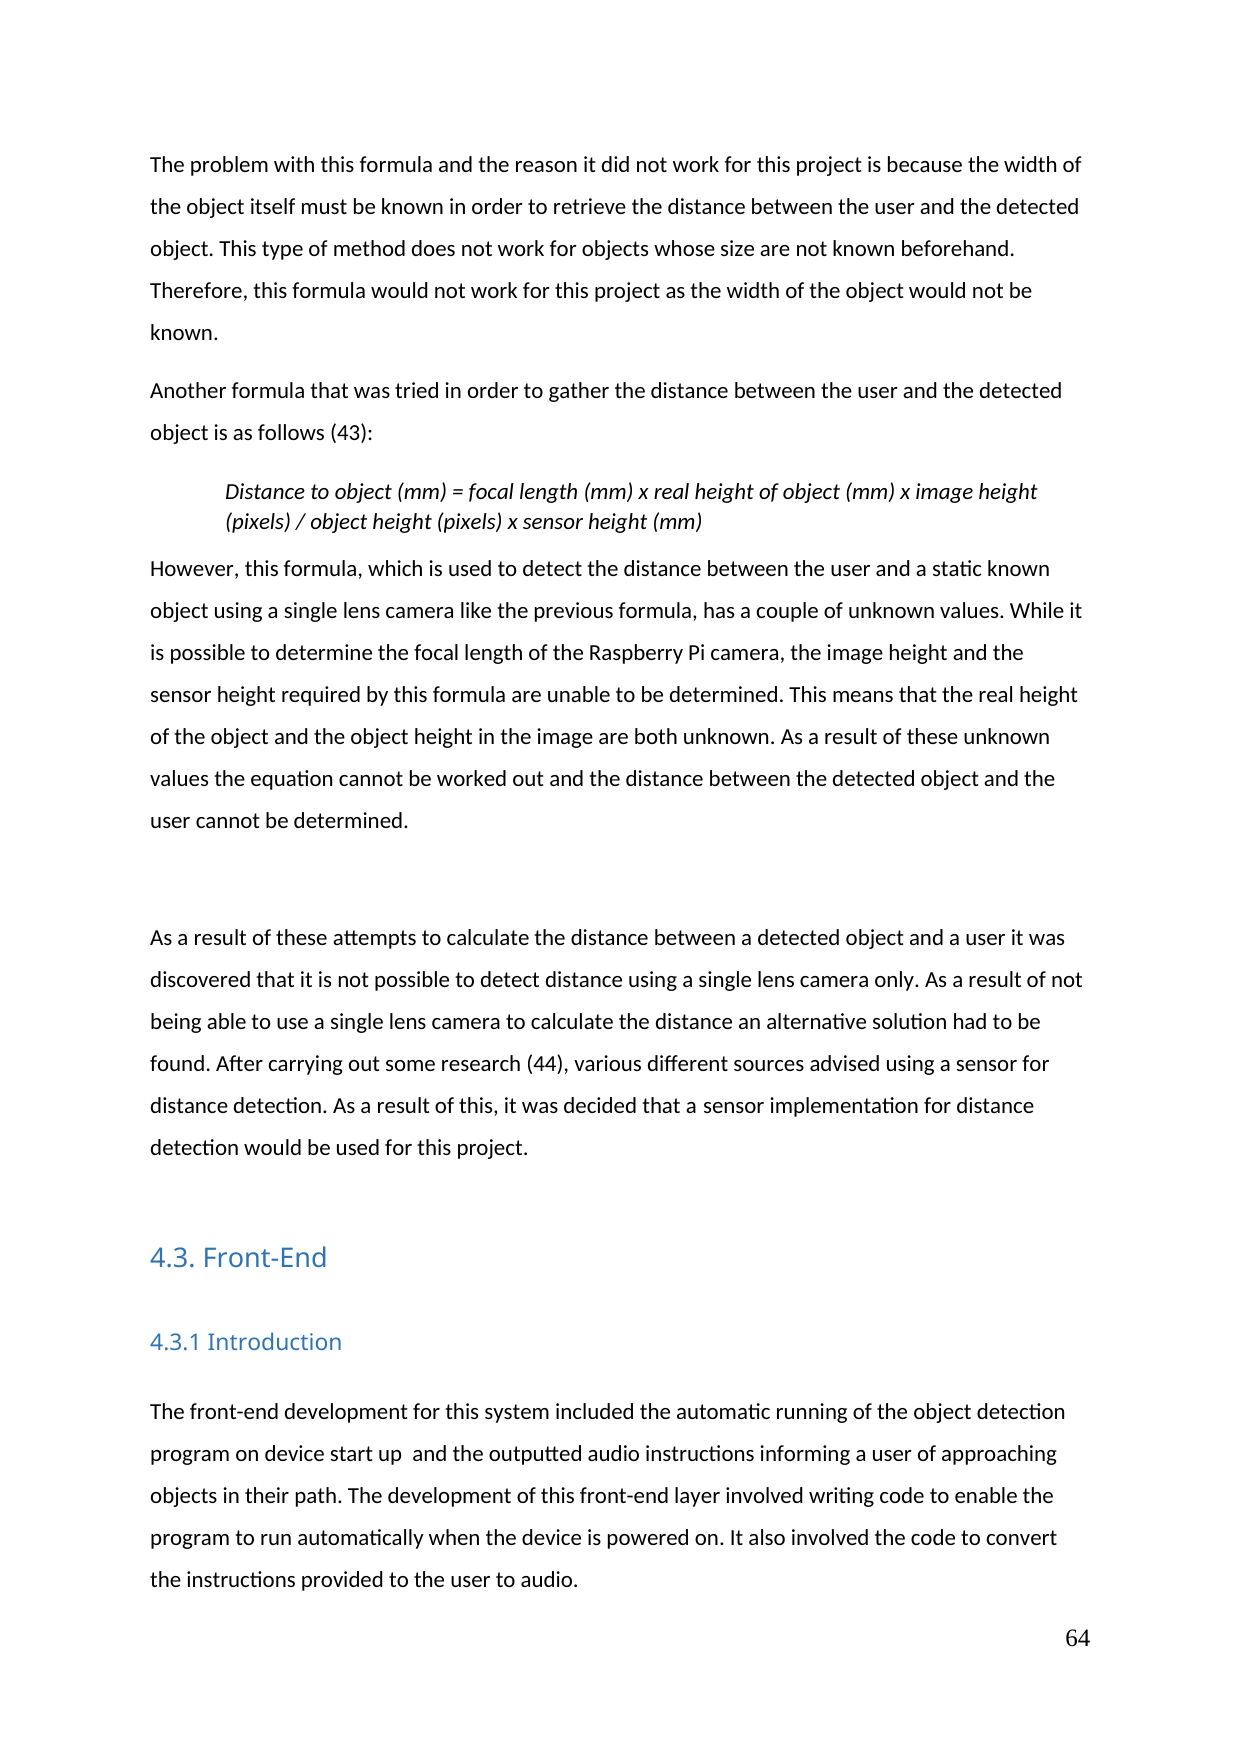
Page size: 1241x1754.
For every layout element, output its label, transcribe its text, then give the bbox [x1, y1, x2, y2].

text The problem with this formula and the reason it did not work for this project is because the width of the object itself must be known in order to retrieve the distance between the user and the detected object. This type of method does not work for objects whose size are not known beforehand. Therefore, this formula would not work for this project as the width of the object would not be known. [150, 150, 1090, 346]
text However, this formula, which is used to detect the distance between the user and a static known object using a single lens camera like the previous formula, has a couple of unknown values. While it is possible to determine the focal length of the Raspberry Pi camera, the image height and the sensor height required by this formula are unable to be determined. This means that the real height of the object and the object height in the image are both unknown. As a result of these unknown values the equation cannot be worked out and the distance between the detected object and the user cannot be determined. [150, 554, 1090, 834]
subtitle 4.3.1 Introduction [150, 1326, 1090, 1357]
text Distance to object (mm) = focal length (mm) x real height of object (mm) x image height (pixels) / object height (pixels) x sensor height (mm) [225, 477, 1090, 535]
text As a result of these attempts to calculate the distance between a detected object and a user it was discovered that it is not possible to detect distance using a single lens camera only. As a result of not being able to use a single lens camera to calculate the distance an alternative solution had to be found. After carrying out some research (44), various different sources advised using a sensor for distance detection. As a result of this, it was decided that a sensor implementation for distance detection would be used for this project. [150, 923, 1090, 1161]
text Another formula that was tried in order to gather the distance between the user and the detected object is as follows (43): [150, 377, 1090, 447]
text The front-end development for this system included the automatic running of the object detection program on device start up and the outputted audio instructions informing a user of approaching objects in their path. The development of this front-end layer involved writing code to enable the program to run automatically when the device is powered on. It also involved the code to convert the instructions provided to the user to audio. [150, 1397, 1090, 1593]
subtitle 4.3. Front-End [150, 1239, 1090, 1276]
